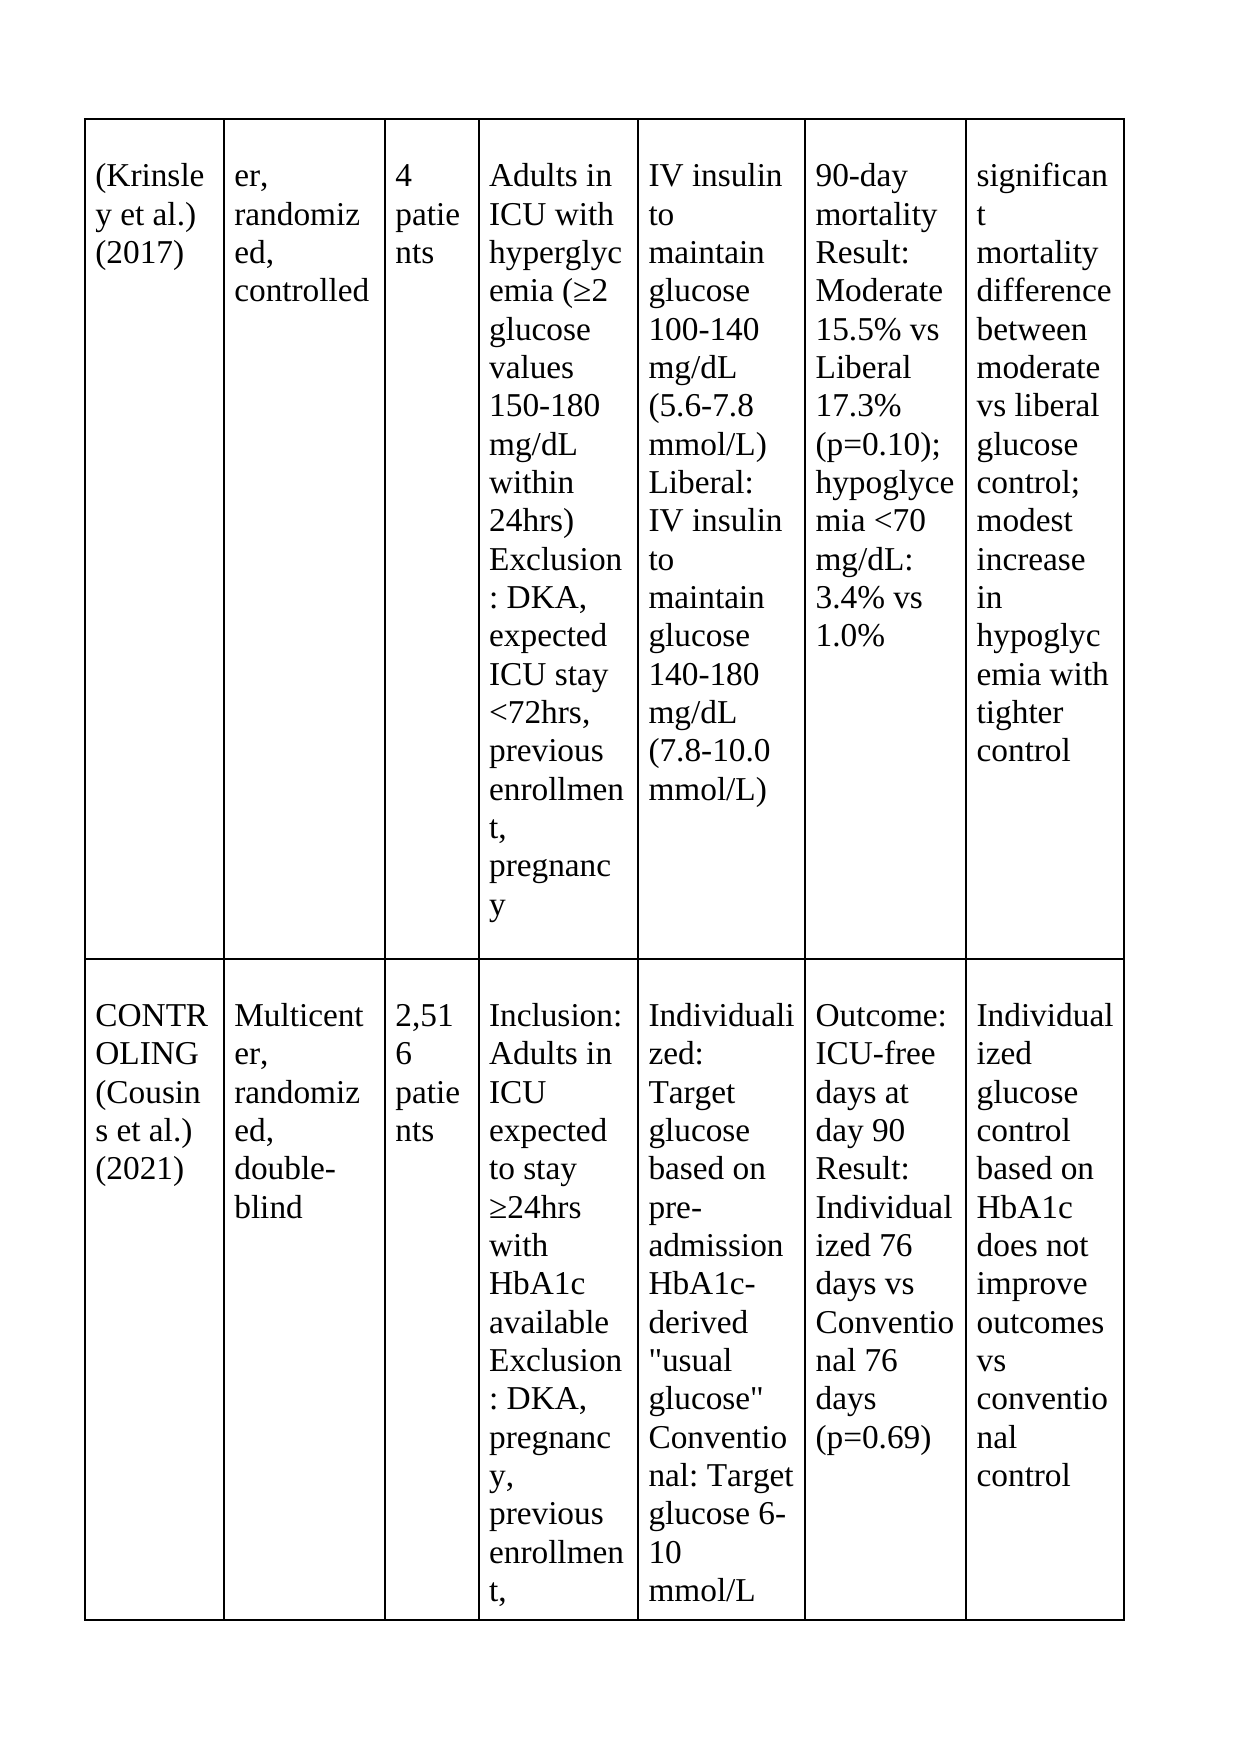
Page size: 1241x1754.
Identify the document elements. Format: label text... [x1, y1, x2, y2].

table_cell 2,516 patients [386, 960, 478, 1619]
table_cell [86, 960, 223, 1619]
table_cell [639, 120, 804, 958]
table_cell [480, 120, 637, 958]
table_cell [225, 120, 384, 958]
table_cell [806, 960, 965, 1619]
table_cell 2,394 patients [386, 120, 478, 958]
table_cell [225, 960, 384, 1619]
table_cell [806, 120, 965, 958]
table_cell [639, 960, 804, 1619]
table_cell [967, 960, 1123, 1619]
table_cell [967, 120, 1123, 958]
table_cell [480, 960, 637, 1619]
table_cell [86, 120, 223, 958]
